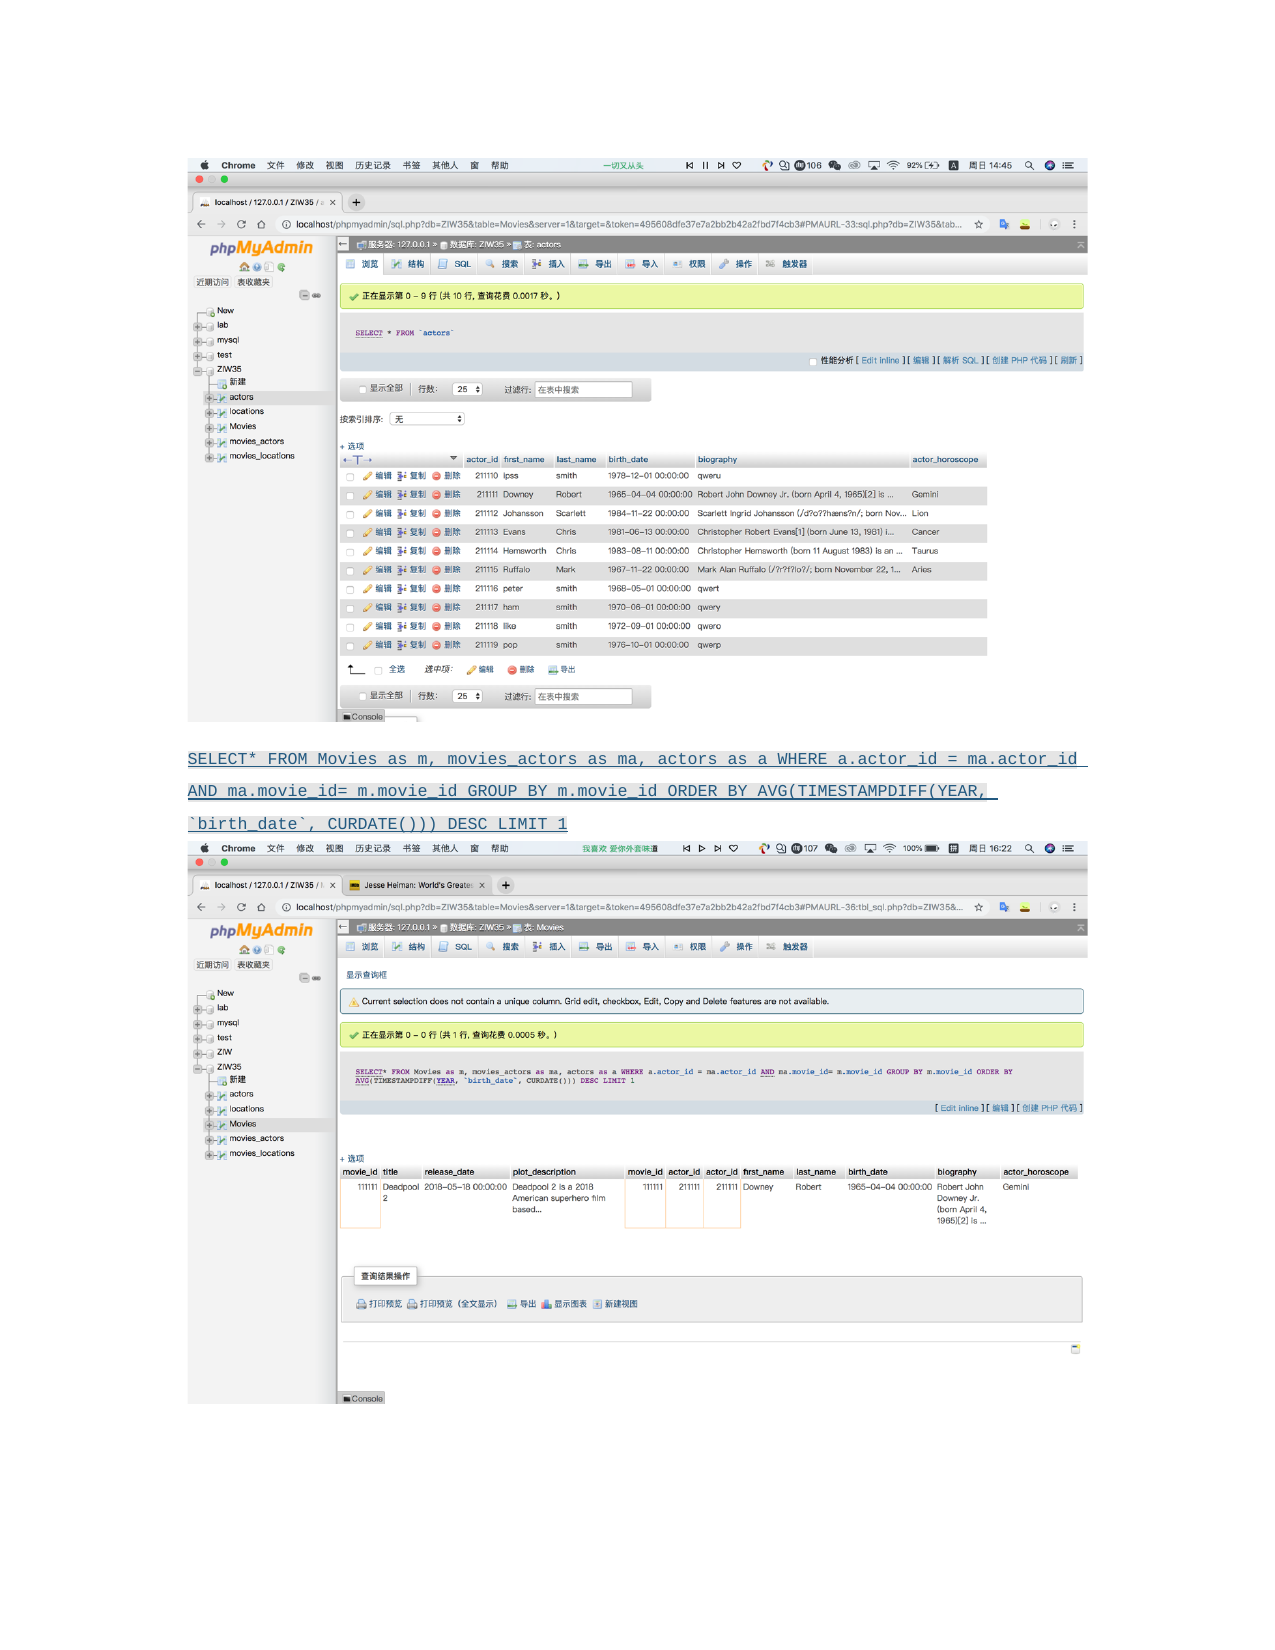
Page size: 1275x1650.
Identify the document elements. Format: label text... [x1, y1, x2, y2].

text SELECT* FROM Movies as m, movies_actors as ma, actors as a WHERE a.actor_id = ma.actor_id AND ma.movie_id= m.movie_id GROUP BY m.movie_id ORDER BY AVG(TIMESTAMPDIFF(YEAR, `birth_date`, CURDATE())) DESC LIMIT 1 [187, 744, 1087, 766]
text SELECT* FROM Movies as m, movies_actors as ma, actors as a WHERE a.actor_id = ma.actor_id AND ma.movie_id= m.movie_id GROUP BY m.movie_id ORDER BY AVG(TIMESTAMPDIFF(YEAR, `birth_date`, CURDATE())) DESC LIMIT 1 [187, 767, 1087, 841]
picture [187, 158, 1088, 722]
picture [187, 841, 1088, 1404]
